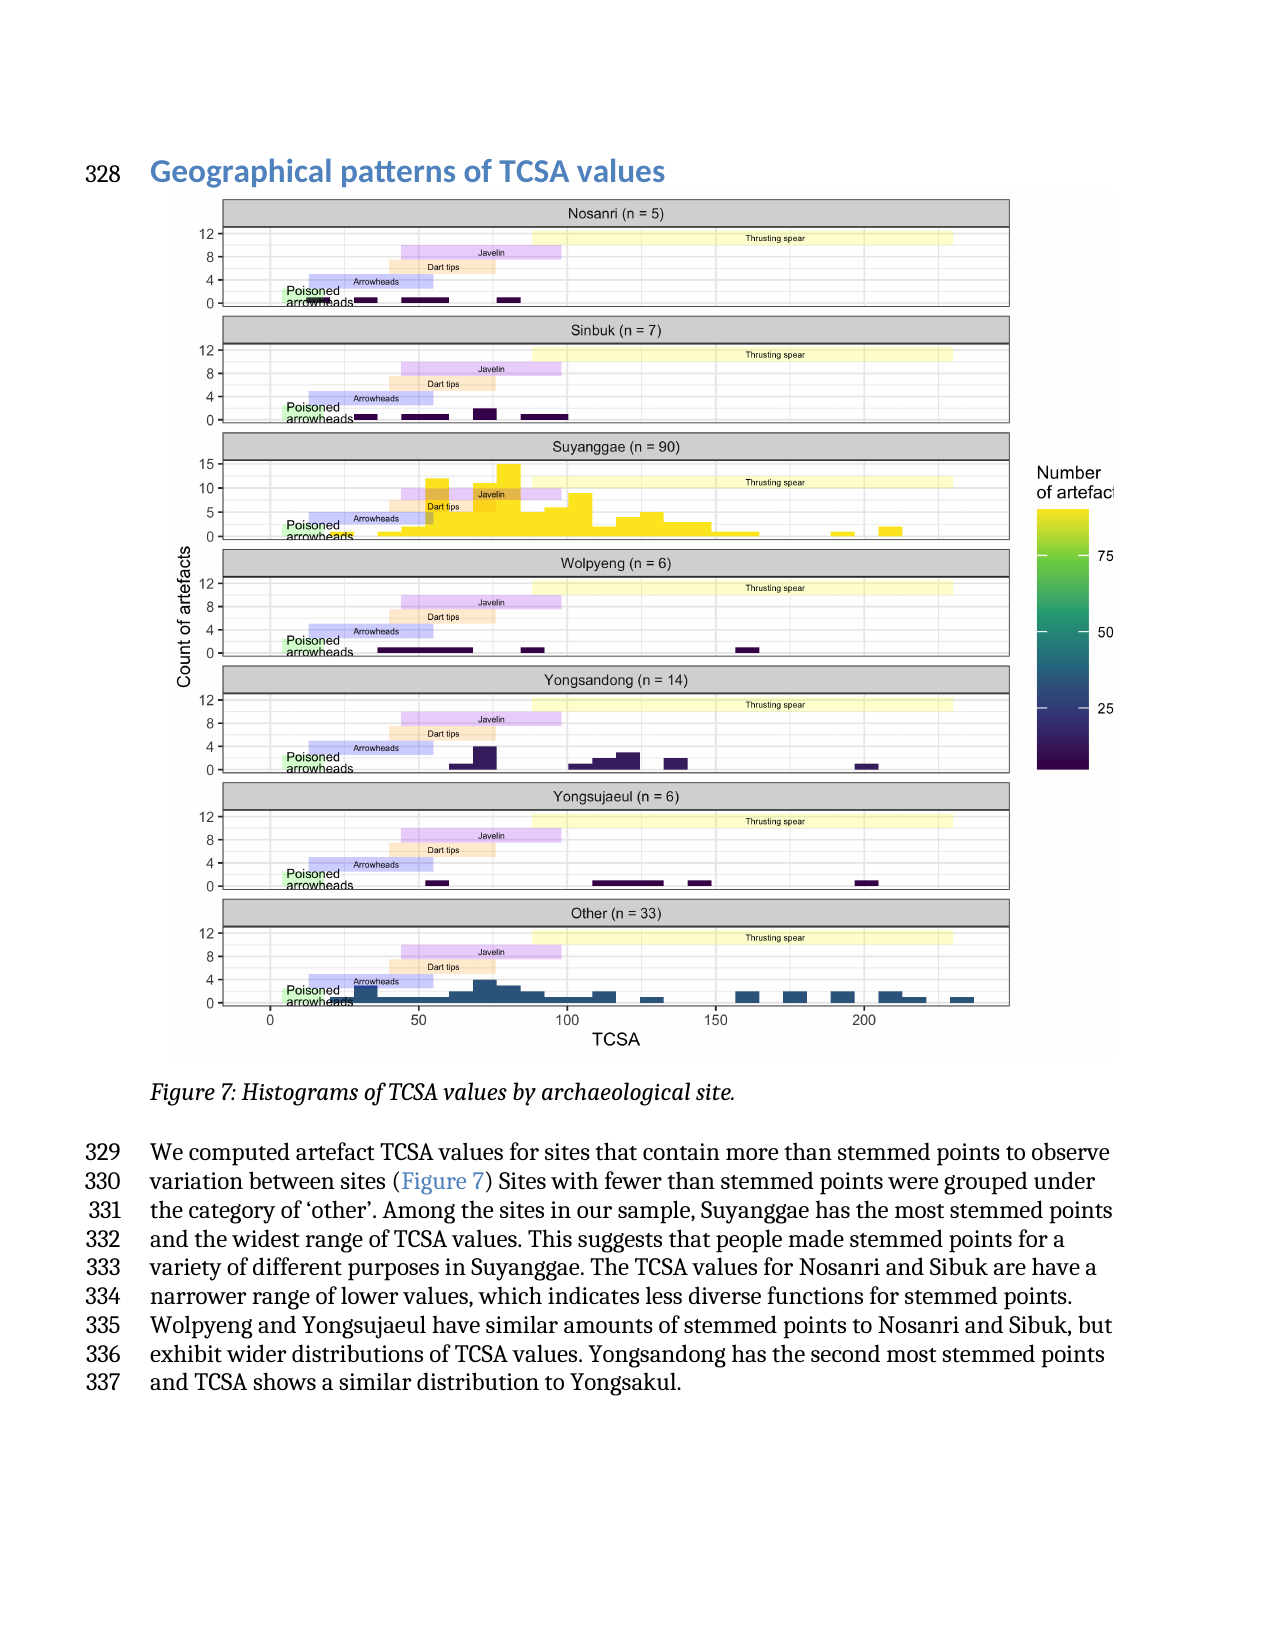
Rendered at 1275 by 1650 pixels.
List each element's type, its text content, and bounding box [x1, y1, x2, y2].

picture [168, 190, 1114, 1058]
table_header Figure 7: Histograms of TCSA values by archaeological site. [139, 191, 1114, 1119]
subtitle Geographical patterns of TCSA values [150, 150, 1125, 191]
text We computed artefact TCSA values for sites that contain more than stemmed points to observe variation between sites (Figure 7) Sites with fewer than stemmed points were grouped under the category of ‘other’. Among the sites in our sample, Suyanggae has the most stemmed points and the widest range of TCSA values. This suggests that people made stemmed points for a variety of different purposes in Suyanggae. The TCSA values for Nosanri and Sibuk are have a narrower range of lower values, which indicates less diverse functions for stemmed points. Wolpyeng and Yongsujaeul have similar amounts of stemmed points to Nosanri and Sibuk, but exhibit wider distributions of TCSA values. Yongsandong has the second most stemmed points and TCSA shows a similar distribution to Yongsakul. [150, 1138, 1125, 1397]
